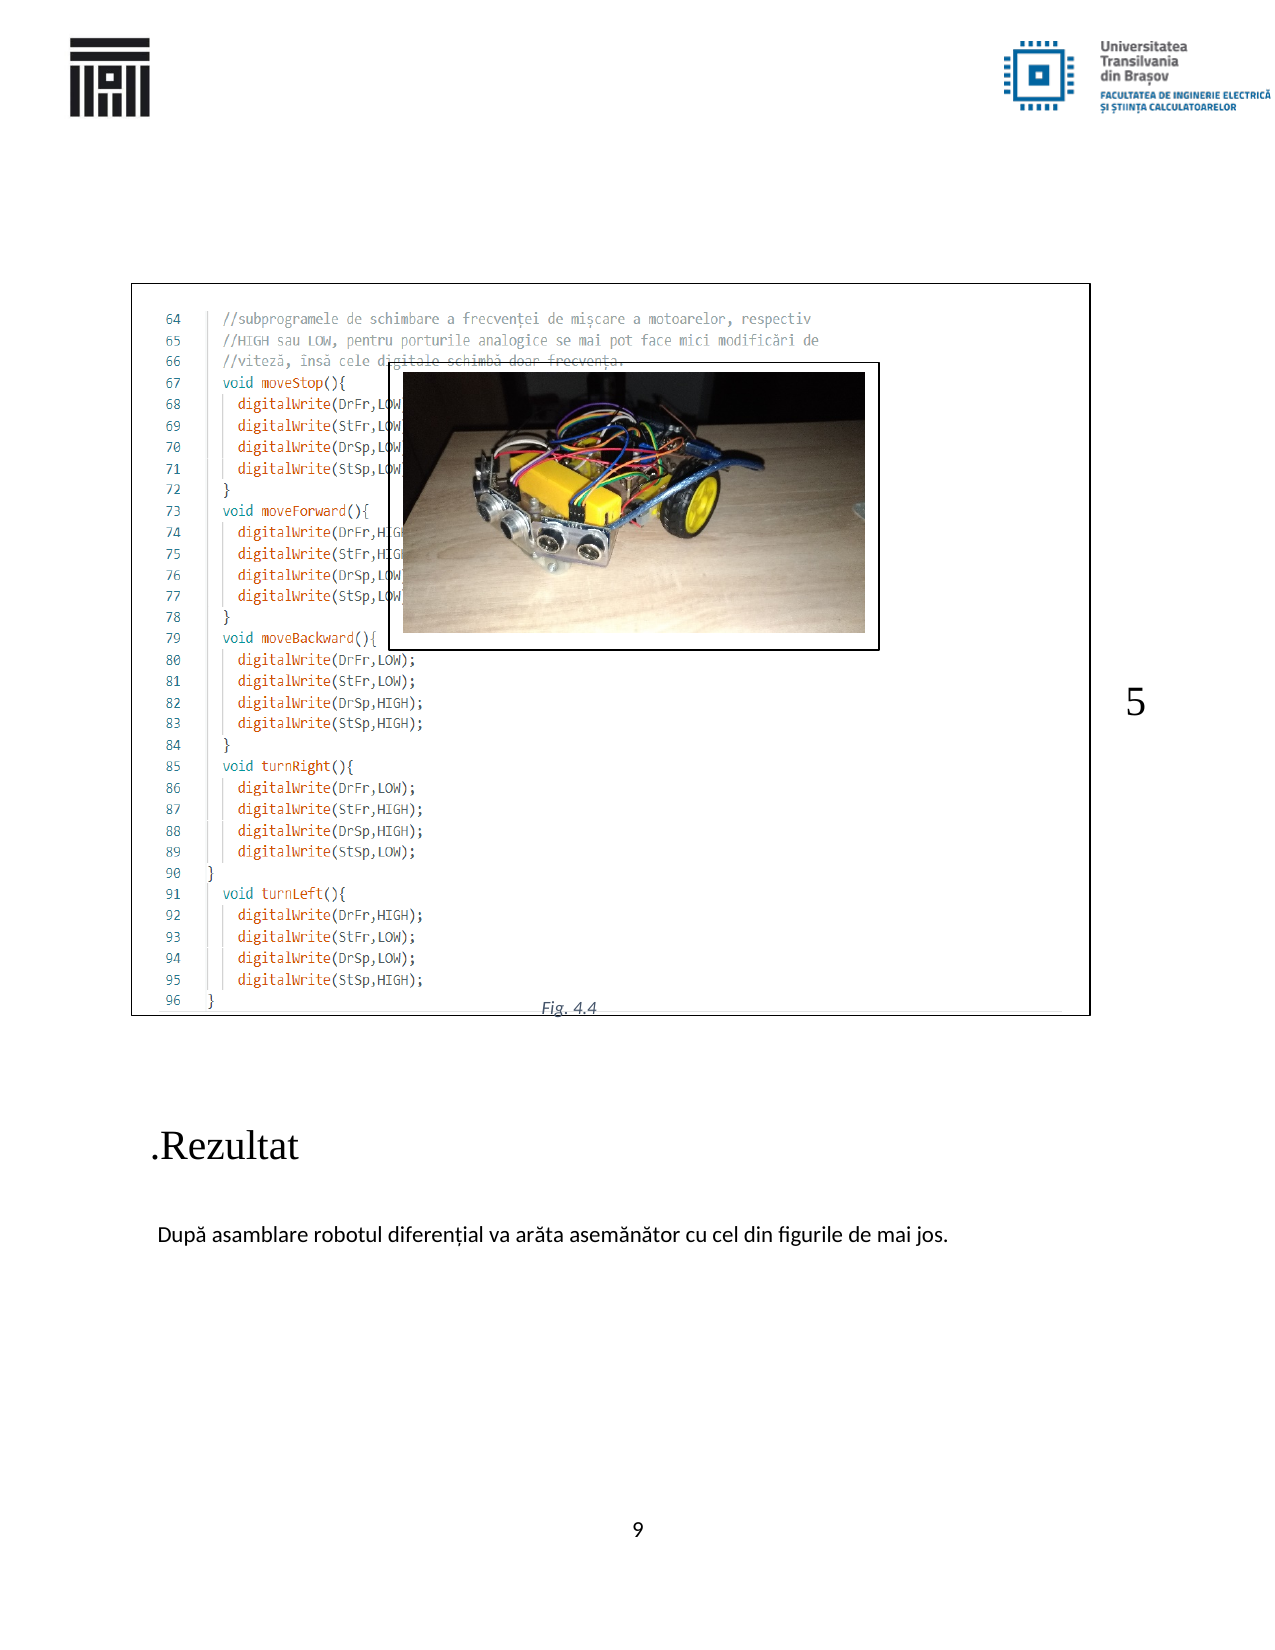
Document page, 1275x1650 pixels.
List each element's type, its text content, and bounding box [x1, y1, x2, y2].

picture [159, 311, 1062, 1012]
picture [64, 33, 150, 119]
subtitle 5.Rezultat [148, 676, 1125, 1168]
text După asamblare robotul diferențial va arăta asemănător cu cel din figurile de mai jos. [148, 1220, 1125, 1248]
picture [1004, 41, 1271, 114]
